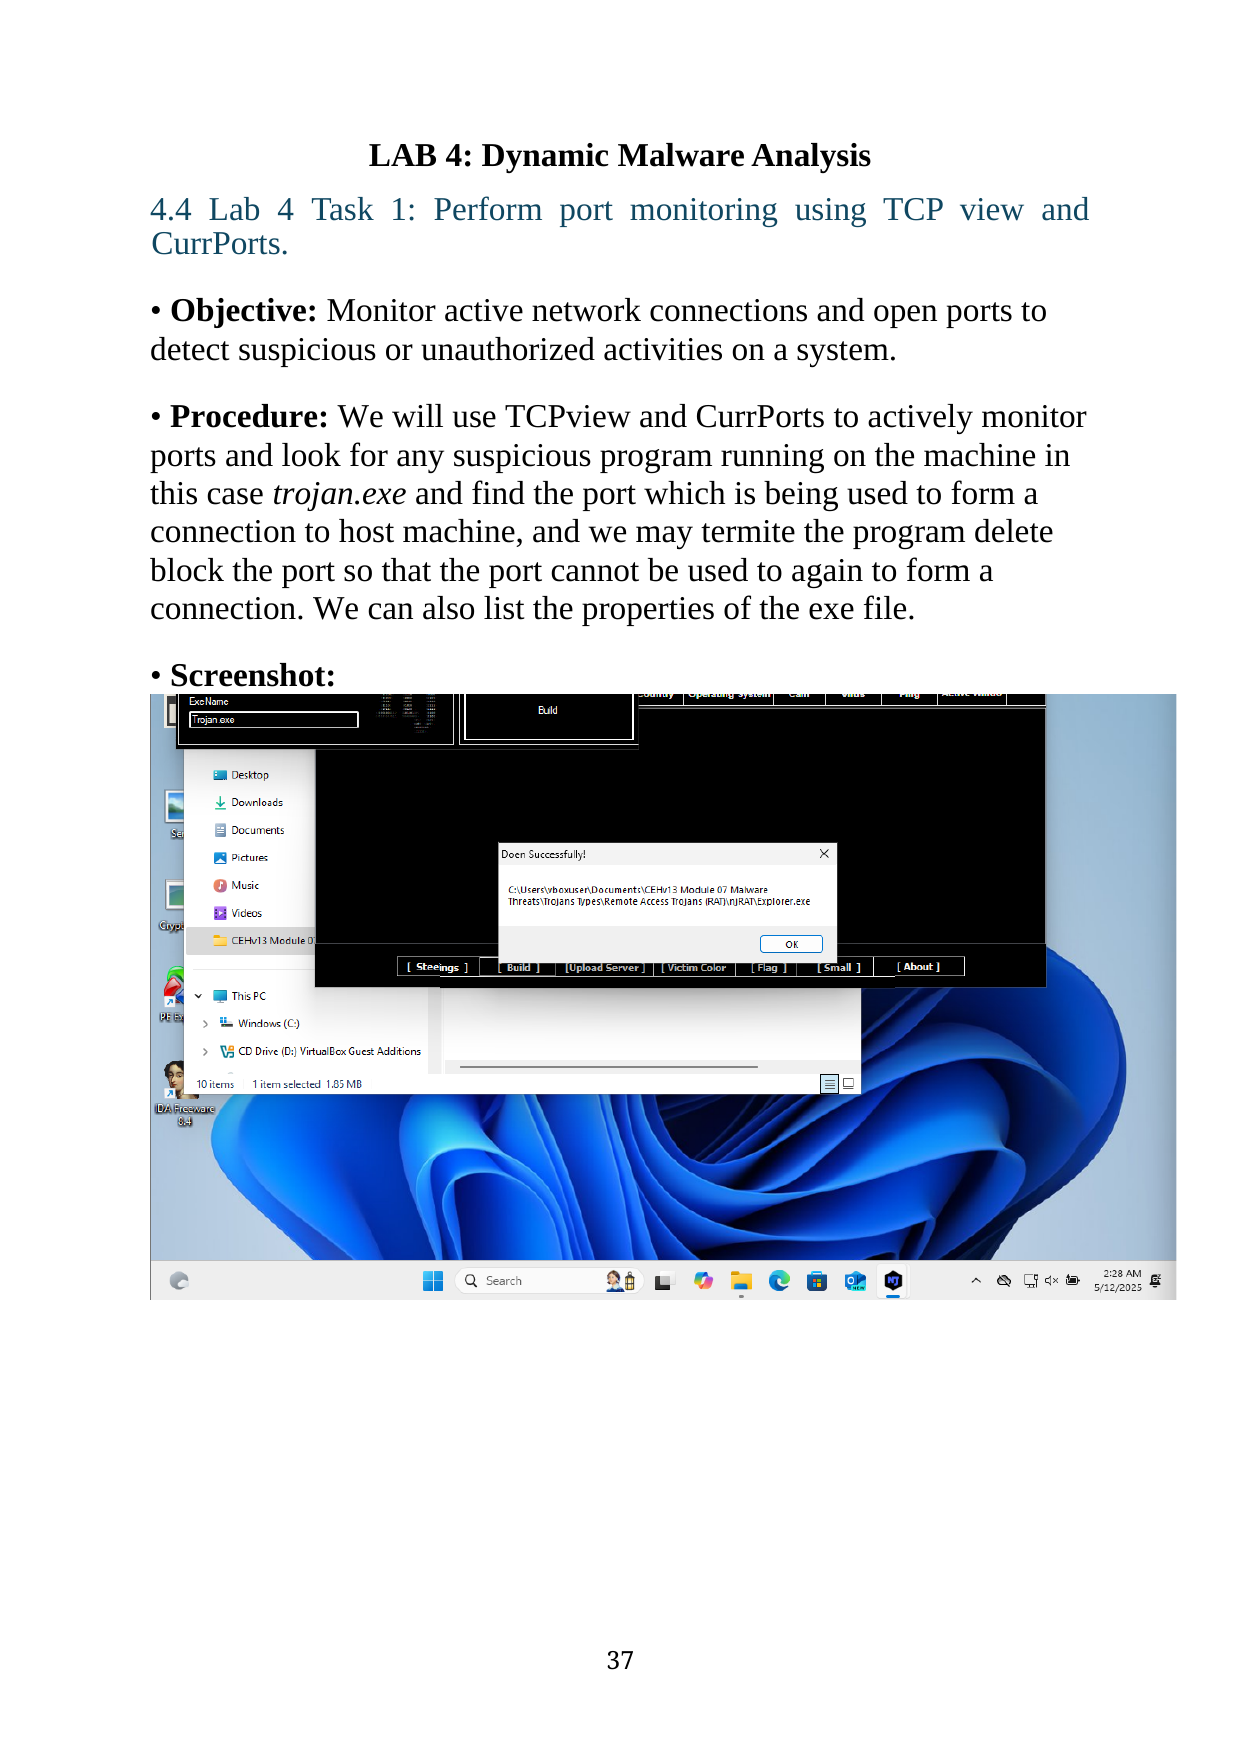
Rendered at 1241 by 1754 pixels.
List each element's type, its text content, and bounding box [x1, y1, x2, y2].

subtitle 4.4 Lab 4 Task 1: Perform port monitoring using TCP view and CurrPorts. [150, 192, 1090, 262]
text • Objective: Monitor active network connections and open ports to detect suspicious or unauthorized activities on a system. [150, 291, 1112, 367]
text LAB 4: Dynamic Malware Analysis [150, 139, 1090, 174]
text • Screenshot: [150, 656, 1112, 694]
text • Procedure: We will use TCPview and CurrPorts to actively monitor ports and look for any suspicious program running on the machine in this case trojan.exe and find the port which is being used to form a connection to host machine, and we may termite the program delete block the port so that the port cannot be used to again to form a connection. We can also list the properties of the exe file. [150, 397, 1112, 627]
picture [150, 694, 1177, 1300]
